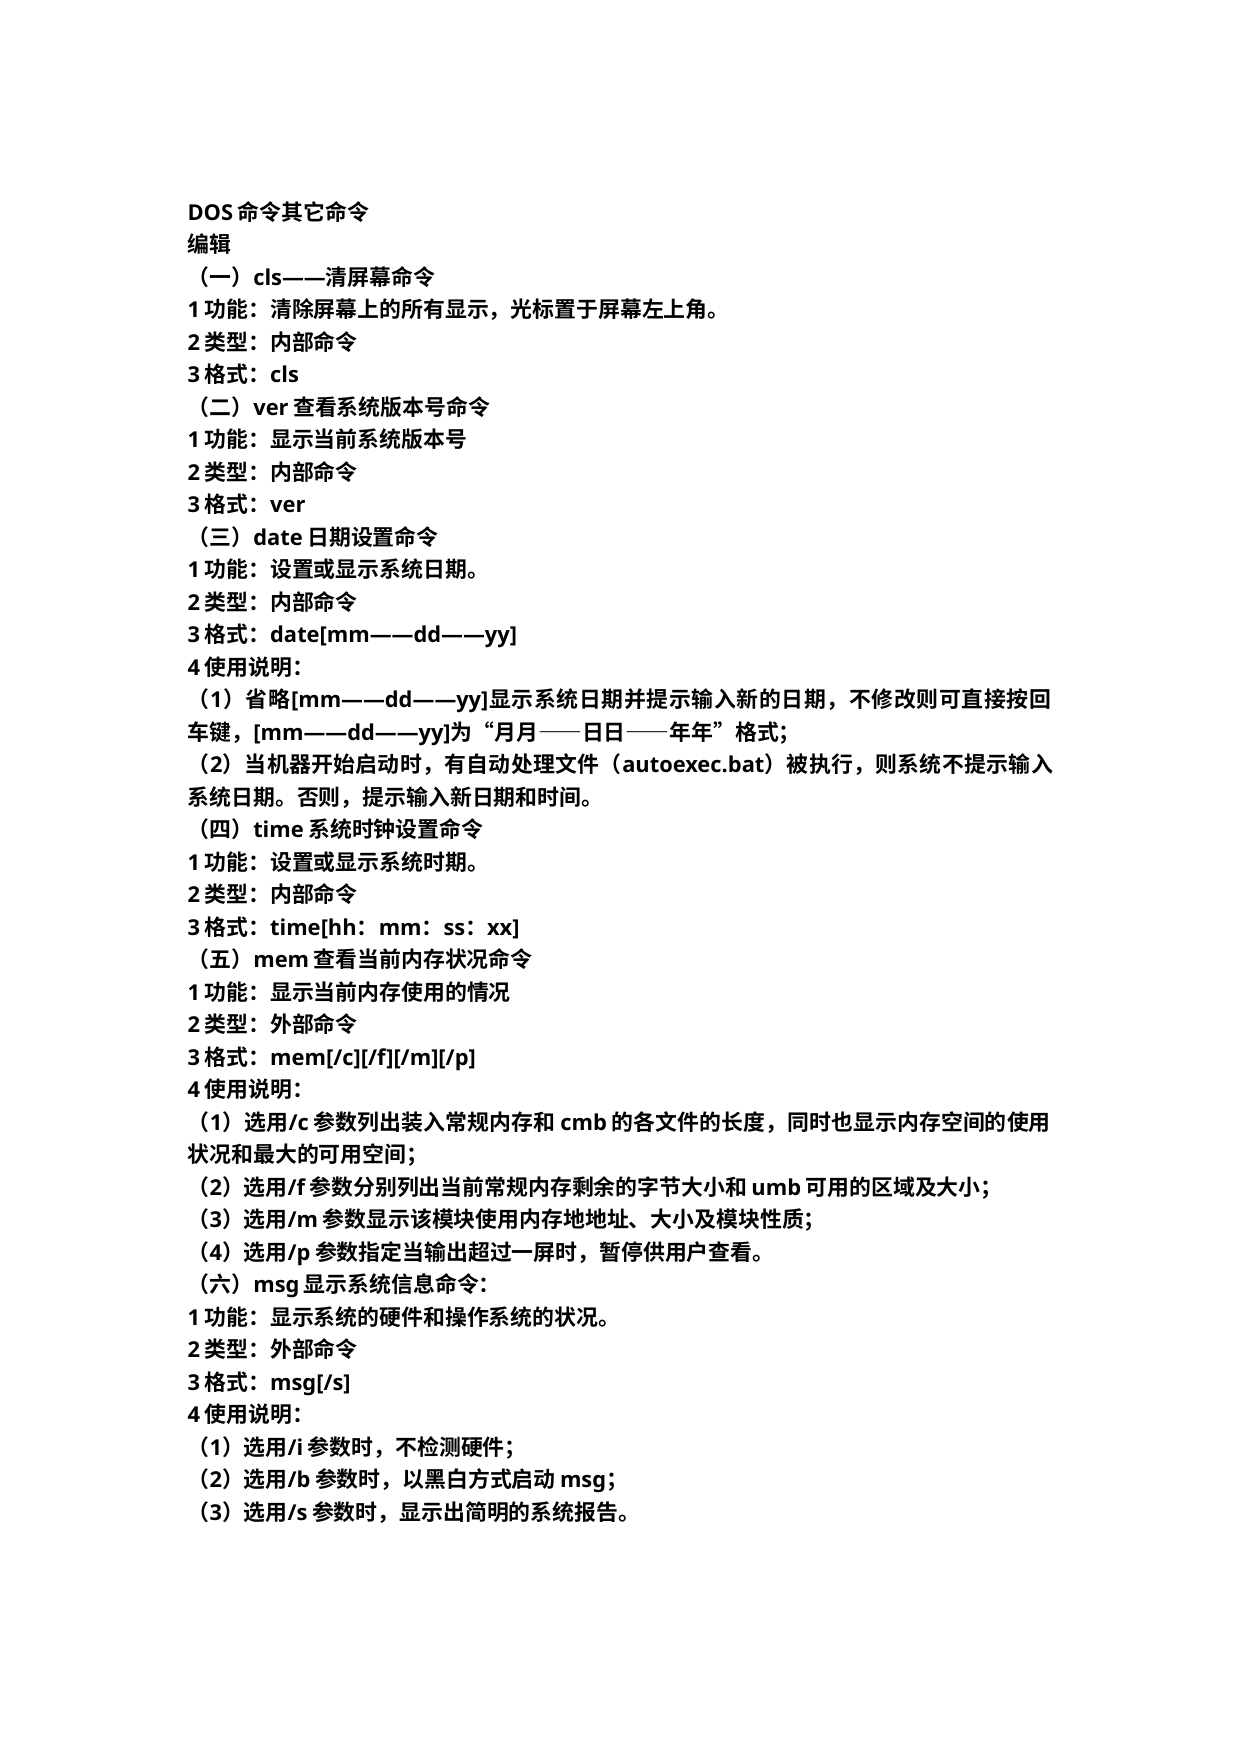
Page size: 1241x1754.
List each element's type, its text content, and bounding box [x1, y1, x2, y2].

text 2类型：内部命令 [187, 454, 1053, 487]
text 2类型：内部命令 [187, 584, 1053, 617]
text 1功能：清除屏幕上的所有显示，光标置于屏幕左上角。 [187, 292, 1053, 324]
text 2类型：外部命令 [187, 1332, 1053, 1364]
text 2类型：外部命令 [187, 1007, 1053, 1039]
text 1功能：显示系统的硬件和操作系统的状况。 [187, 1299, 1053, 1332]
text DOS命令其它命令 [187, 194, 1053, 227]
text （五）mem查看当前内存状况命令 [187, 942, 1053, 974]
text （一）cls——清屏幕命令 [187, 259, 1053, 292]
text （3）选用/m参数显示该模块使用内存地地址、大小及模块性质； [187, 1202, 1053, 1234]
text 1功能：设置或显示系统时期。 [187, 844, 1053, 877]
text 4使用说明： [187, 649, 1053, 682]
text 编辑 [187, 227, 1053, 259]
text （3）选用/s参数时，显示出简明的系统报告。 [187, 1494, 1053, 1527]
text 1功能：设置或显示系统日期。 [187, 552, 1053, 584]
text （2）选用/f参数分别列出当前常规内存剩余的字节大小和umb可用的区域及大小； [187, 1169, 1053, 1202]
text 3格式：cls [187, 357, 1053, 389]
text 2类型：内部命令 [187, 877, 1053, 909]
text 2类型：内部命令 [187, 324, 1053, 357]
text 1功能：显示当前系统版本号 [187, 422, 1053, 454]
text 3格式：mem[/c][/f][/m][/p] [187, 1039, 1053, 1072]
text （1）省略[mm——dd——yy]显示系统日期并提示输入新的日期，不修改则可直接按回车键，[mm——dd——yy]为“月月——日日——年年”格式； [187, 682, 1053, 747]
text （4）选用/p参数指定当输出超过一屏时，暂停供用户查看。 [187, 1234, 1053, 1267]
text 4使用说明： [187, 1072, 1053, 1104]
text （1）选用/i参数时，不检测硬件； [187, 1429, 1053, 1462]
text （六）msg显示系统信息命令： [187, 1267, 1053, 1299]
text 1功能：显示当前内存使用的情况 [187, 974, 1053, 1007]
text 3格式：date[mm——dd——yy] [187, 617, 1053, 649]
text （二）ver查看系统版本号命令 [187, 389, 1053, 422]
text 4使用说明： [187, 1397, 1053, 1429]
text （2）选用/b参数时，以黑白方式启动msg； [187, 1462, 1053, 1494]
text 3格式：time[hh：mm：ss：xx] [187, 909, 1053, 942]
text （2）当机器开始启动时，有自动处理文件（autoexec.bat）被执行，则系统不提示输入系统日期。否则，提示输入新日期和时间。 [187, 747, 1053, 812]
text （四）time系统时钟设置命令 [187, 812, 1053, 844]
text 3格式：ver [187, 487, 1053, 519]
text （三）date日期设置命令 [187, 519, 1053, 552]
text （1）选用/c参数列出装入常规内存和cmb的各文件的长度，同时也显示内存空间的使用状况和最大的可用空间； [187, 1104, 1053, 1169]
text 3格式：msg[/s] [187, 1364, 1053, 1397]
